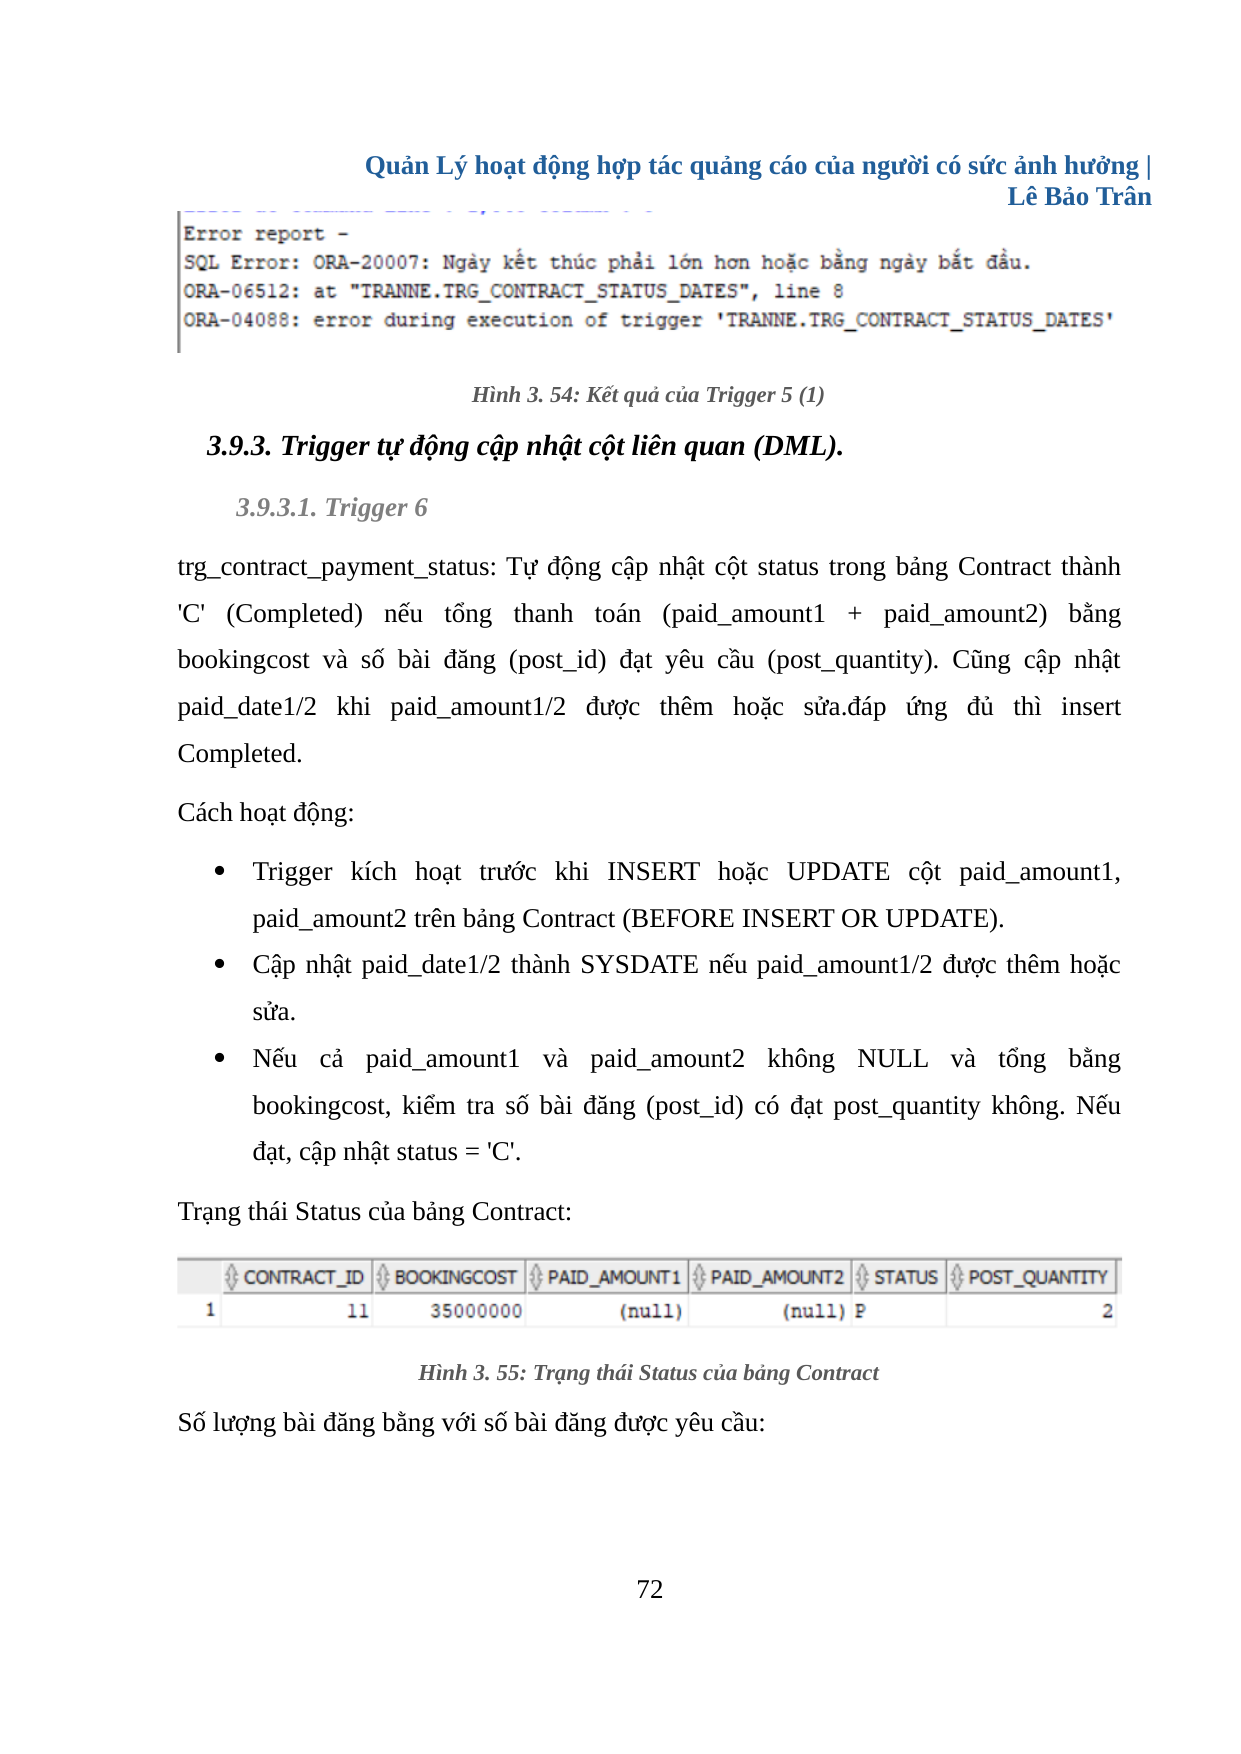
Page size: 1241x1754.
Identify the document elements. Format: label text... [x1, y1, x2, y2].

subtitle 3.9.3.1. Trigger 6 [236, 491, 1122, 522]
picture [177, 1253, 1123, 1331]
list Cập nhật paid_date1/2 thành SYSDATE nếu paid_amount1/2 được thêm hoặc sửa. [215, 948, 1122, 1026]
text Trạng thái Status của bảng Contract: [177, 1194, 1122, 1226]
list Nếu cả paid_amount1 và paid_amount2 không NULL và tổng bằng bookingcost, kiểm tra số bài đăng (post_id) có đạt post_quantity không. Nếu đạt, cập nhật status = 'C'. [215, 1042, 1122, 1167]
text Cách hoạt động: [177, 796, 1122, 827]
text Số lượng bài đăng bằng với số bài đăng được yêu cầu: [177, 1406, 1122, 1437]
list Trigger kích hoạt trước khi INSERT hoặc UPDATE cột paid_amount1, paid_amount2 trên bảng Contract (BEFORE INSERT OR UPDATE). [215, 855, 1122, 933]
picture [177, 211, 1123, 353]
text Hình 3. 55: Trạng thái Status của bảng Contract [177, 1359, 1122, 1385]
text trg_contract_payment_status: Tự động cập nhật cột status trong bảng Contract thành 'C' (Completed) nếu tổng thanh toán (paid_amount1 + paid_amount2) bằng bookingcost và số bài đăng (post_id) đạt yêu cầu (post_quantity). Cũng cập nhật paid_date1/2 khi paid_amount1/2 được thêm hoặc sửa.đáp ứng đủ thì insert Completed. [177, 550, 1122, 768]
text Hình 3. 54: Kết quả của Trigger 5 (1) [177, 381, 1122, 407]
subtitle 3.9.3. Trigger tự động cập nhật cột liên quan (DML). [207, 428, 1122, 462]
